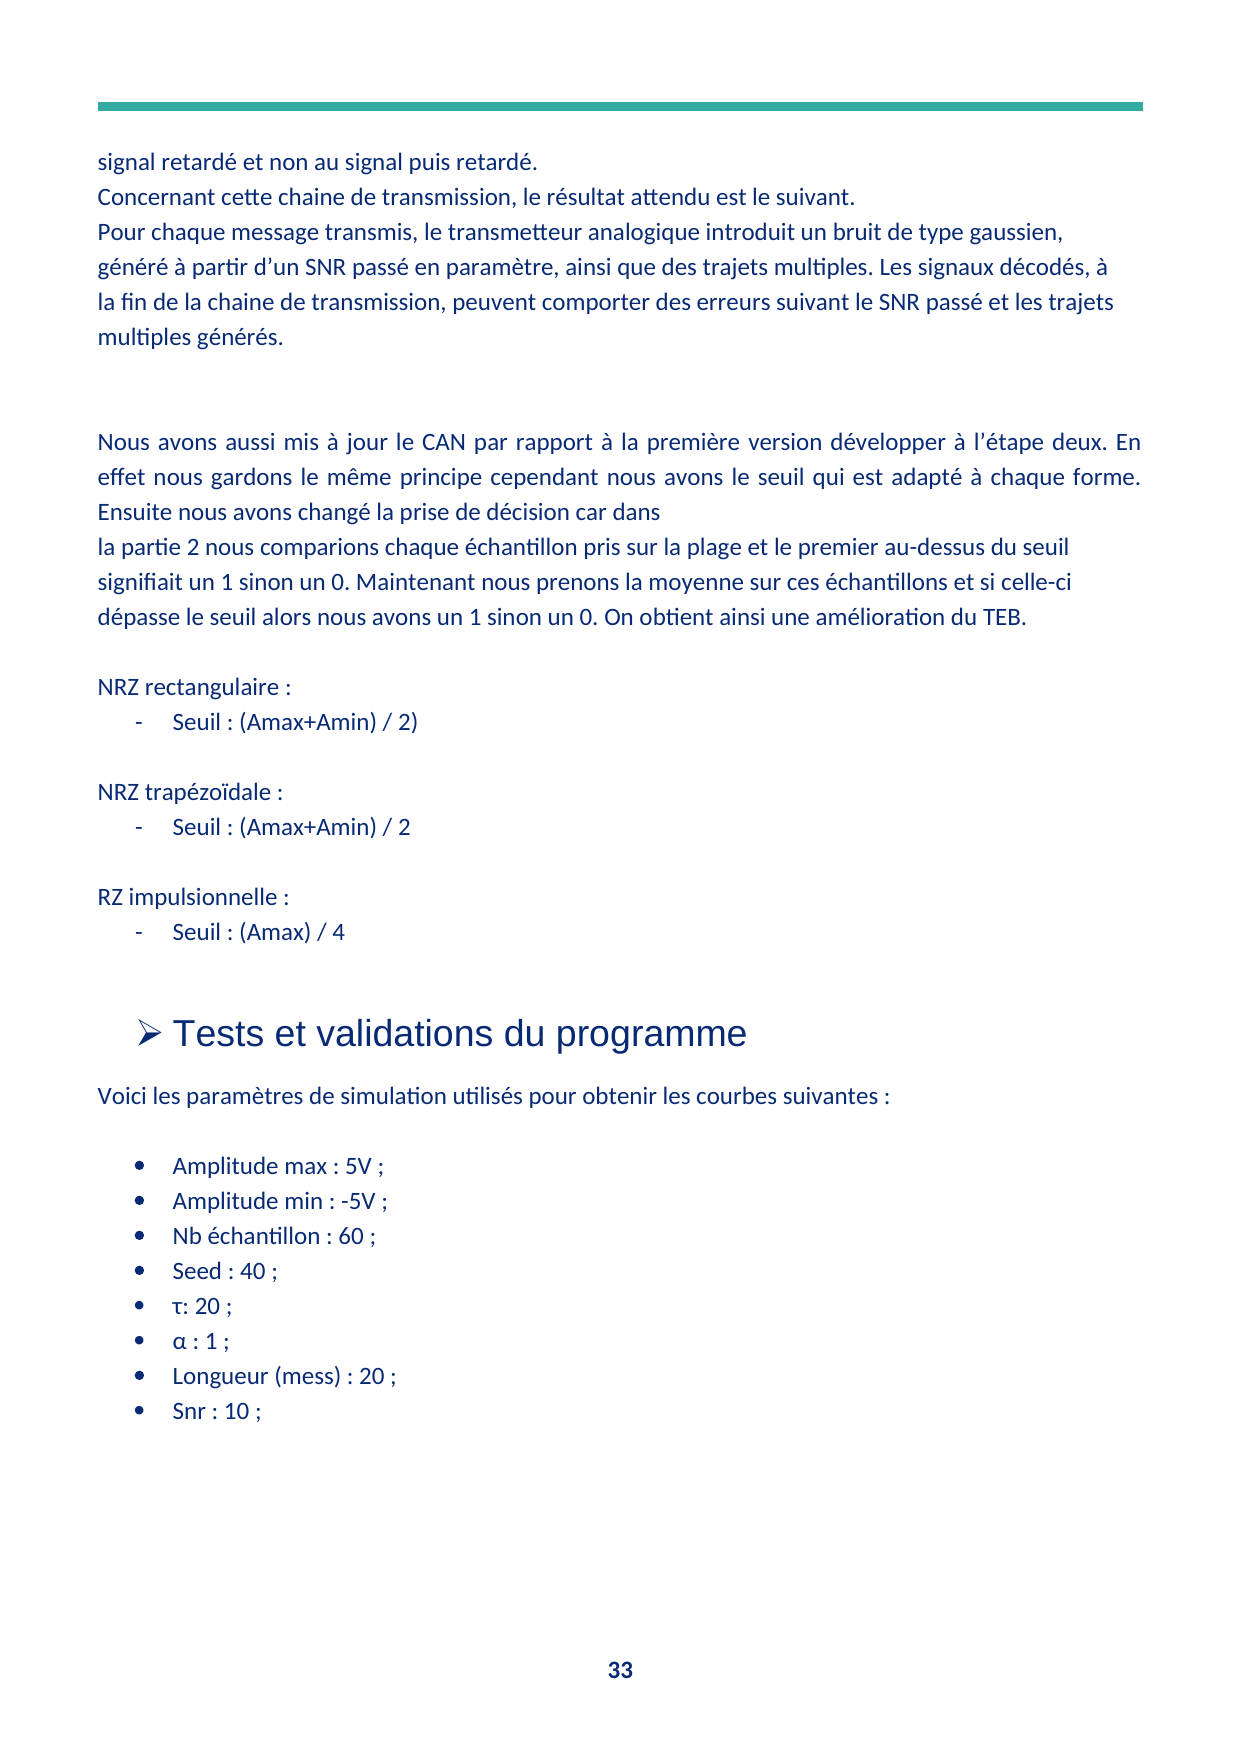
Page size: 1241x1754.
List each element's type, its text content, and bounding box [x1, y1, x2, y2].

text NRZ rectangulaire : [97, 671, 1143, 702]
text signal retardé et non au signal puis retardé. [97, 146, 1143, 177]
list Seed : 40 ; [135, 1255, 1143, 1285]
text Nous avons aussi mis à jour le CAN par rapport à la première version développer à l’étape deux. En effet nous gardons le même principe cependant nous avons le seuil qui est adapté à chaque forme. Ensuite nous avons changé la prise de décision car dans [97, 426, 1143, 527]
text RZ impulsionnelle : [97, 881, 1143, 912]
text la fin de la chaine de transmission, peuvent comporter des erreurs suivant le SNR passé et les trajets [97, 286, 1143, 317]
list Seuil : (Amax) / 4 [135, 916, 1143, 947]
text généré à partir d’un SNR passé en paramètre, ainsi que des trajets multiples. Les signaux décodés, à [97, 251, 1143, 282]
text dépasse le seuil alors nous avons un 1 sinon un 0. On obtient ainsi une amélioration du TEB. [97, 601, 1143, 632]
text signifiait un 1 sinon un 0. Maintenant nous prenons la moyenne sur ces échantillons et si celle-ci [97, 566, 1143, 597]
list τ: 20 ; [135, 1290, 1143, 1320]
list Snr : 10 ; [135, 1395, 1143, 1425]
list Longueur (mess) : 20 ; [135, 1360, 1143, 1390]
text Voici les paramètres de simulation utilisés pour obtenir les courbes suivantes : [97, 1080, 1143, 1110]
list Seuil : (Amax+Amin) / 2) [135, 706, 1143, 737]
list α : 1 ; [135, 1325, 1143, 1355]
list Seuil : (Amax+Amin) / 2 [135, 811, 1143, 842]
text multiples générés. [97, 321, 1143, 352]
list Nb échantillon : 60 ; [135, 1220, 1143, 1250]
text la partie 2 nous comparions chaque échantillon pris sur la plage et le premier au-dessus du seuil [97, 531, 1143, 562]
subtitle Tests et validations du programme [135, 1012, 1143, 1055]
text Concernant cette chaine de transmission, le résultat attendu est le suivant. [97, 181, 1143, 212]
text Pour chaque message transmis, le transmetteur analogique introduit un bruit de type gaussien, [97, 216, 1143, 247]
list Amplitude max : 5V ; [135, 1150, 1143, 1180]
text NRZ trapézoïdale : [97, 776, 1143, 807]
list Amplitude min : -5V ; [135, 1185, 1143, 1215]
